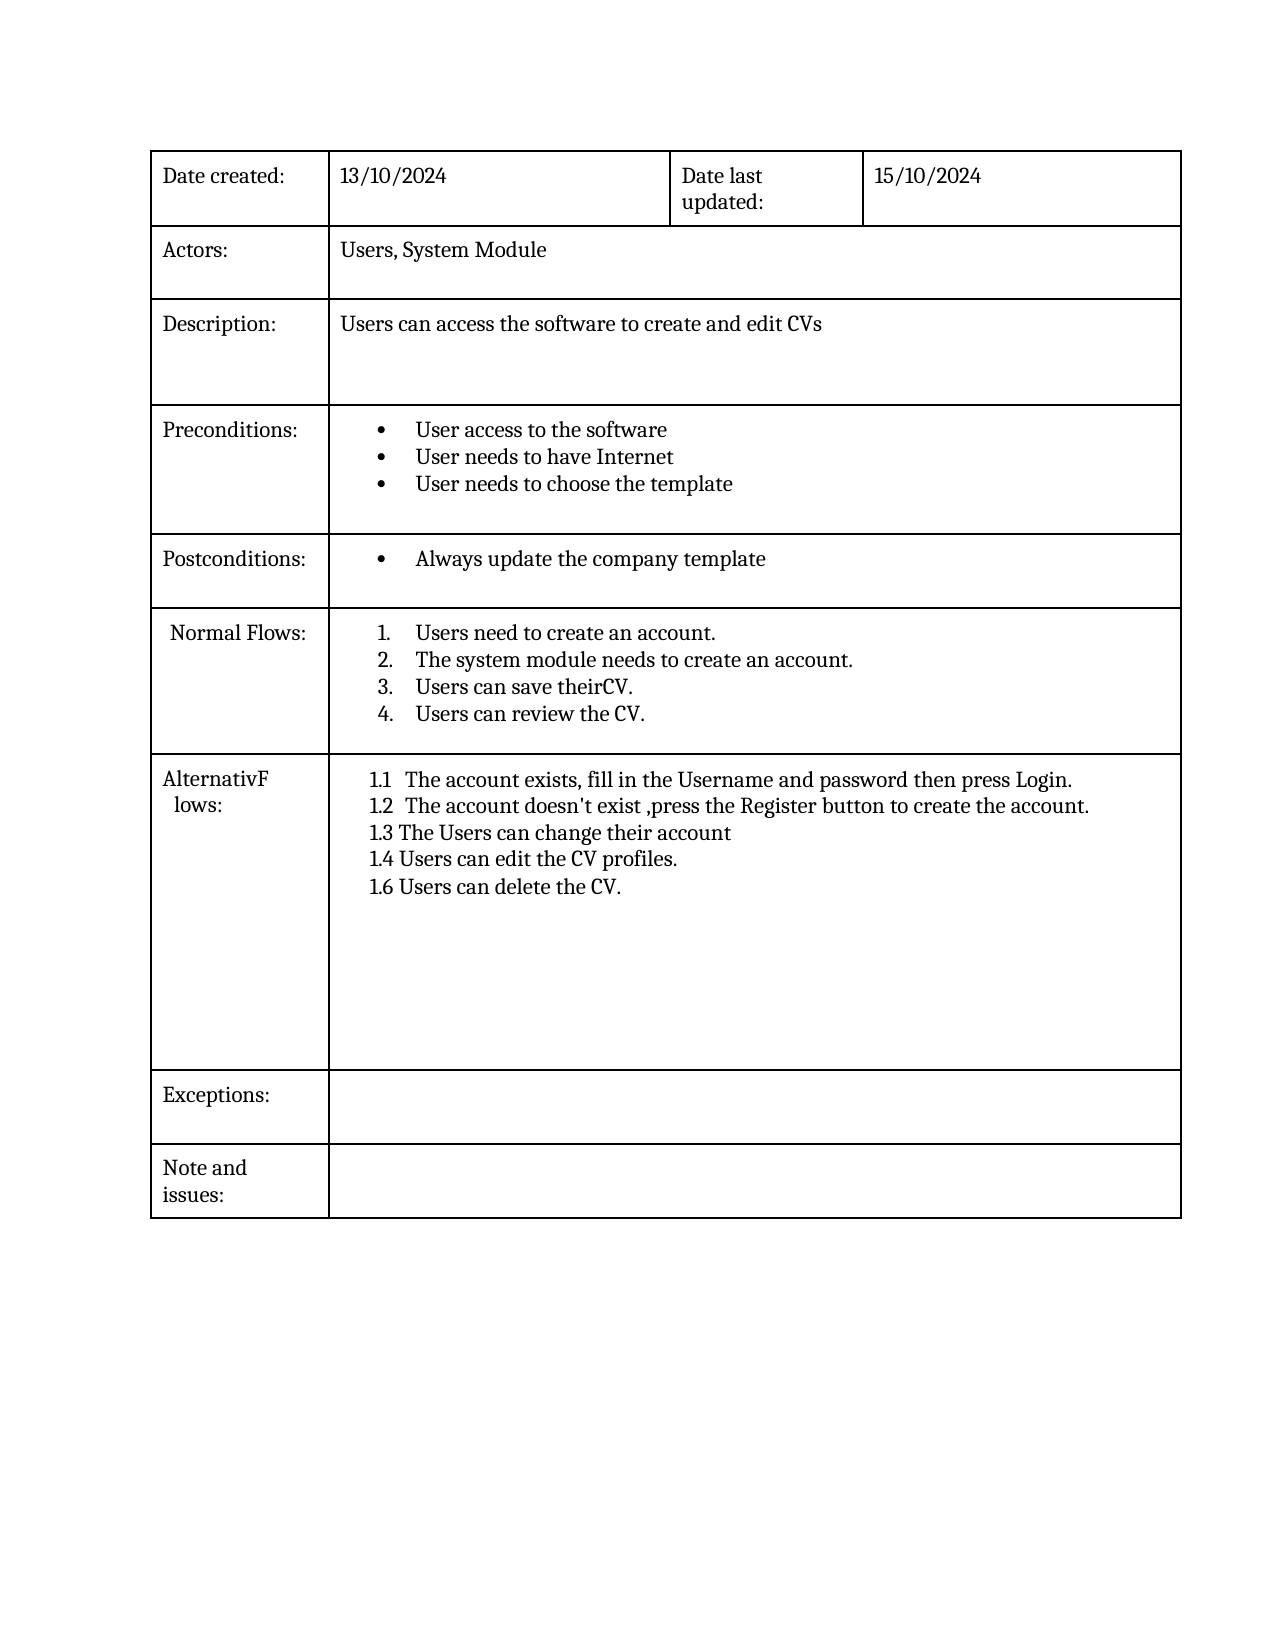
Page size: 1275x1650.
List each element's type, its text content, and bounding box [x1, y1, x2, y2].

table_cell Users can access the software to create and edit CVs [330, 300, 1180, 404]
table_cell Postconditions: [152, 535, 328, 607]
table_cell User access to the software User needs to have Internet User needs to choose the template [330, 406, 1180, 533]
table_cell [330, 1145, 1180, 1217]
table_header 13/10/2024 [330, 152, 669, 225]
table_cell Description: [152, 300, 328, 404]
table_cell [330, 1071, 1180, 1143]
table_header Date created: [152, 152, 328, 225]
table_header Date last updated: [671, 152, 862, 225]
table_header 15/10/2024 [864, 152, 1180, 225]
table_cell AlternativFlows: [152, 755, 328, 1069]
table_cell Users need to create an account. The system module needs to create an account. Users can save theirCV. Users can review the CV. [330, 609, 1180, 753]
table_cell Users, System Module [330, 227, 1180, 298]
table_cell The account exists, fill in the Username and password then press Login. The account doesn't exist ,press the Register button to create the account. 1.3 The Users can change their account 1.4 Users can edit the CV profiles. 1.6 Users can delete the CV. [330, 755, 1180, 1069]
table_cell Note and issues: [152, 1145, 328, 1217]
table_cell Normal Flows: [152, 609, 328, 753]
table_cell Actors: [152, 227, 328, 298]
table_cell Always update the company template [330, 535, 1180, 607]
table_cell Preconditions: [152, 406, 328, 533]
table_cell Exceptions: [152, 1071, 328, 1143]
